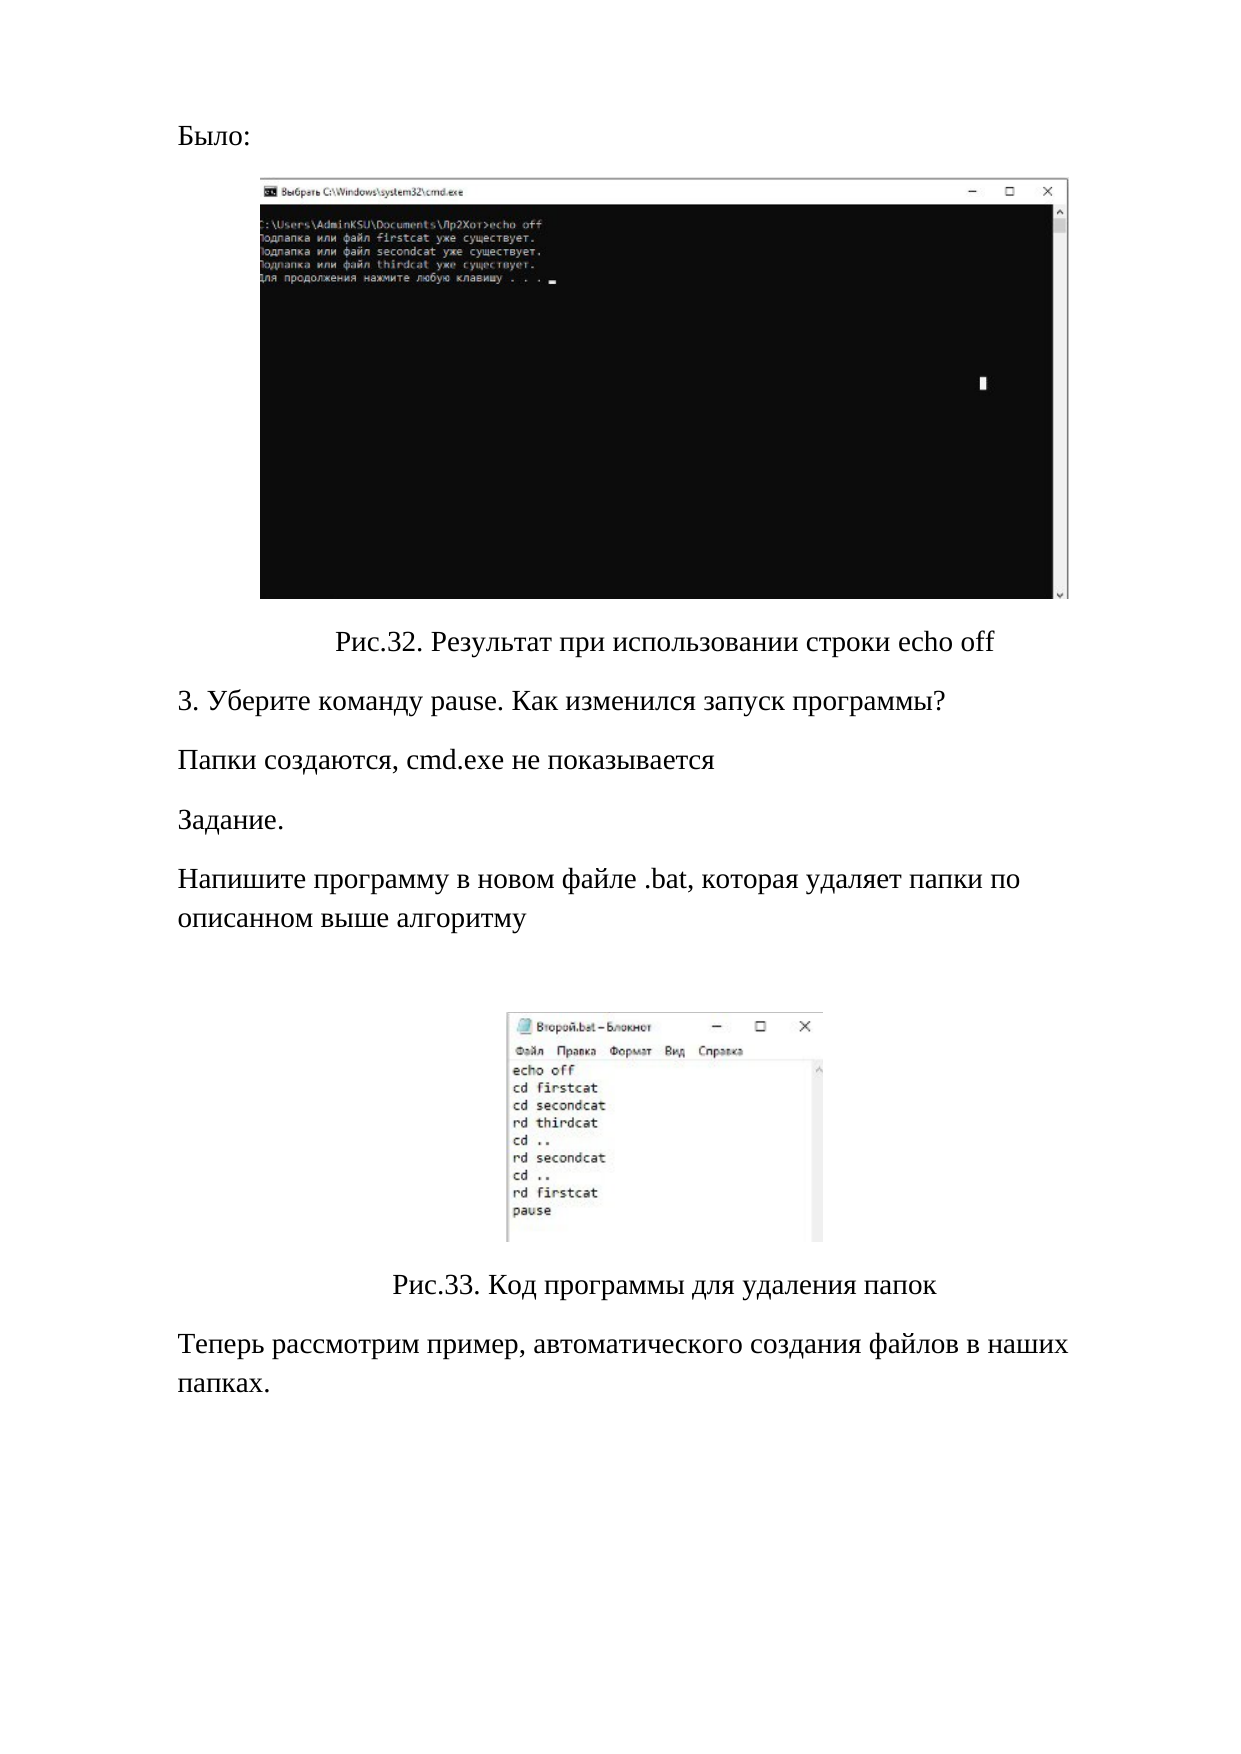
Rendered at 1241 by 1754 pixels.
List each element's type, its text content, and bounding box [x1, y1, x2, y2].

text Задание. [177, 802, 1152, 835]
text Рис.32. Результат при использовании строки echo off [177, 624, 1152, 657]
text Папки создаются, cmd.exe не показывается [177, 742, 1152, 776]
text Было: [177, 118, 1152, 152]
text Рис.33. Код программы для удаления папок [177, 1267, 1152, 1300]
text Напишите программу в новом файле .bat, которая удаляет папки по описанном выше алгоритму [177, 861, 1152, 933]
text 3. Уберите команду pause. Как изменился запуск программы? [177, 683, 1152, 717]
picture [260, 177, 1069, 599]
text Теперь рассмотрим пример, автоматического создания файлов в наших папках. [177, 1326, 1152, 1398]
picture [506, 1012, 823, 1242]
